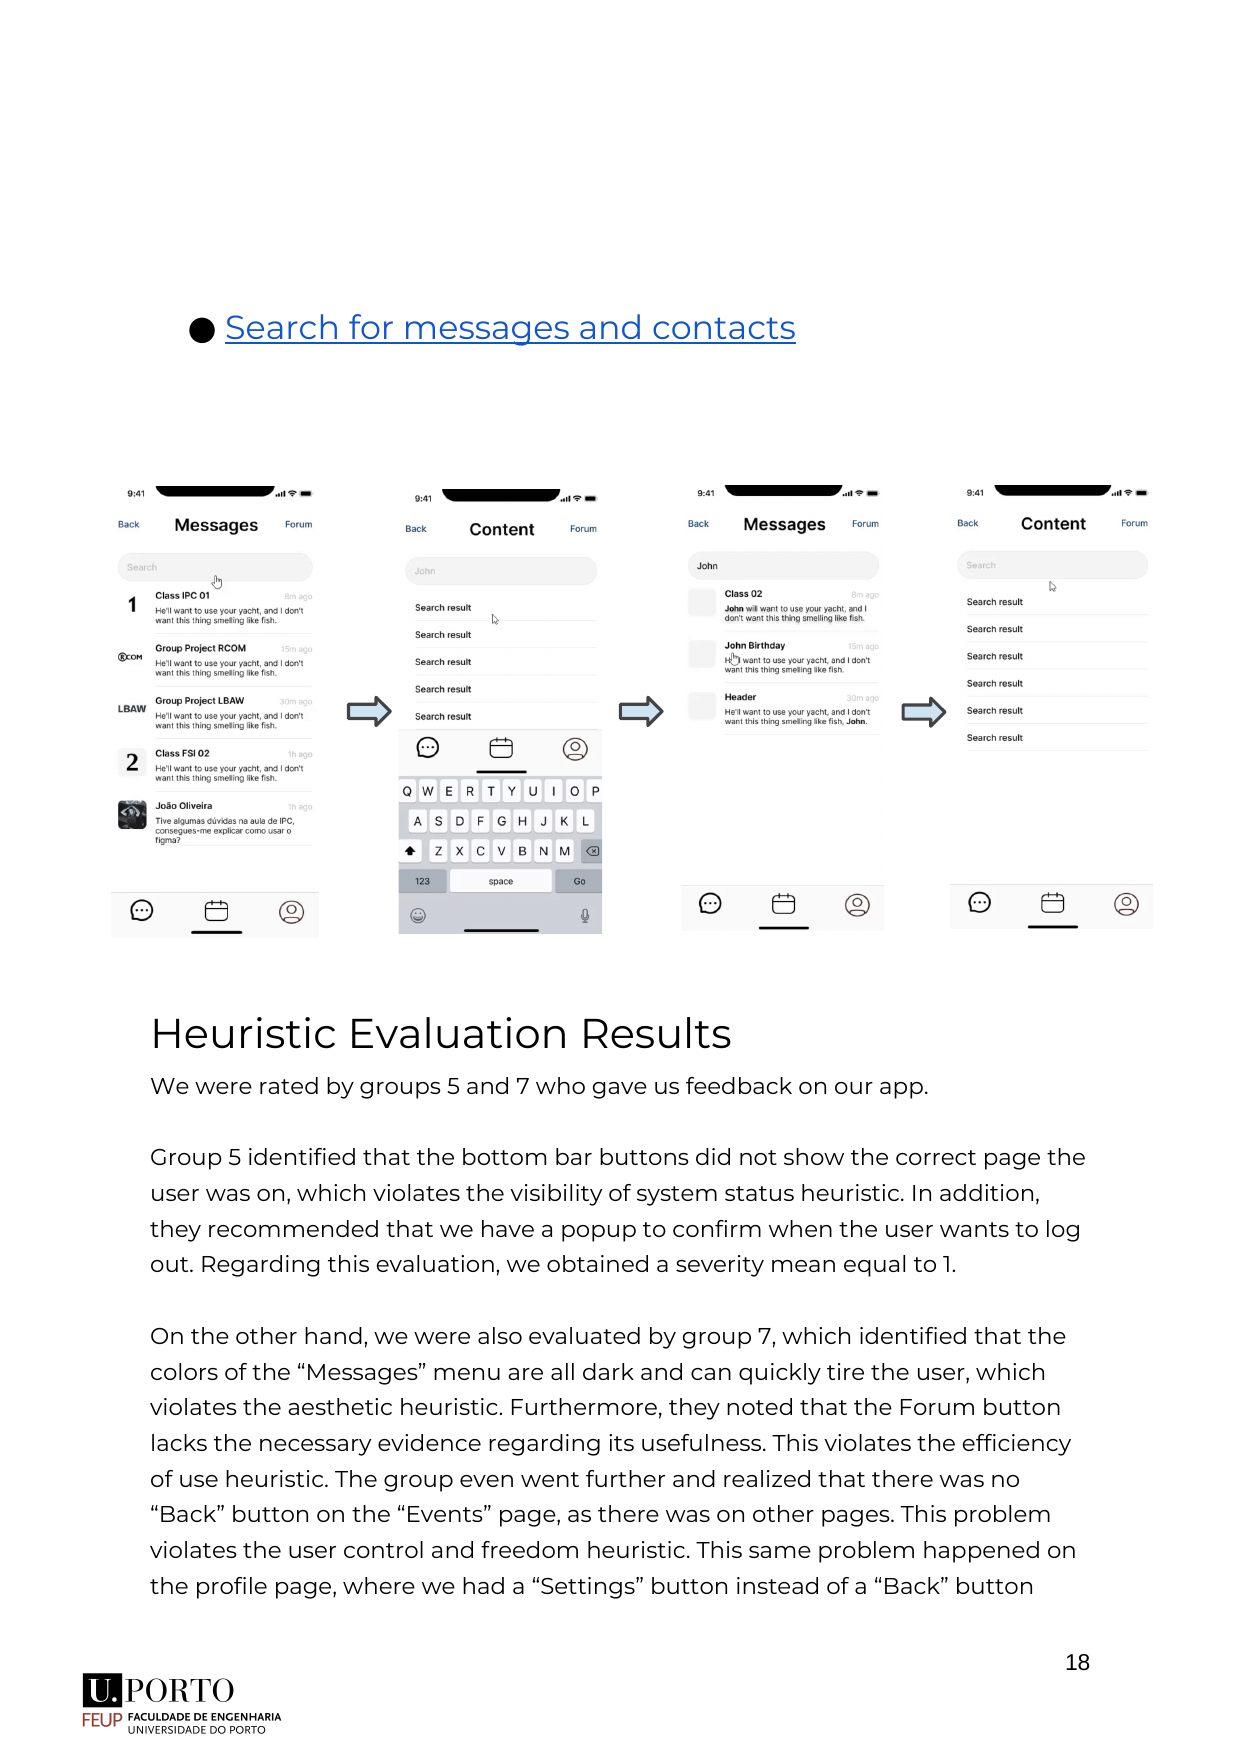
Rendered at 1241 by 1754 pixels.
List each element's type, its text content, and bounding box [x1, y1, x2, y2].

text Group 5 identified that the bottom bar buttons did not show the correct page the user was on, which violates the visibility of system status heuristic. In addition, they recommended that we have a popup to confirm when the user wants to log out. Regarding this evaluation, we obtained a severity mean equal to 1. [150, 1143, 1090, 1278]
picture [111, 486, 319, 938]
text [150, 1322, 1090, 1600]
picture [78, 1668, 286, 1739]
text We were rated by groups 5 and 7 who gave us feedback on our app. [150, 1072, 1090, 1100]
subtitle Search for messages and contacts [187, 307, 1090, 348]
picture [681, 485, 885, 931]
subtitle Heuristic Evaluation Results [150, 1009, 1090, 1059]
picture [950, 485, 1154, 929]
picture [398, 489, 603, 934]
